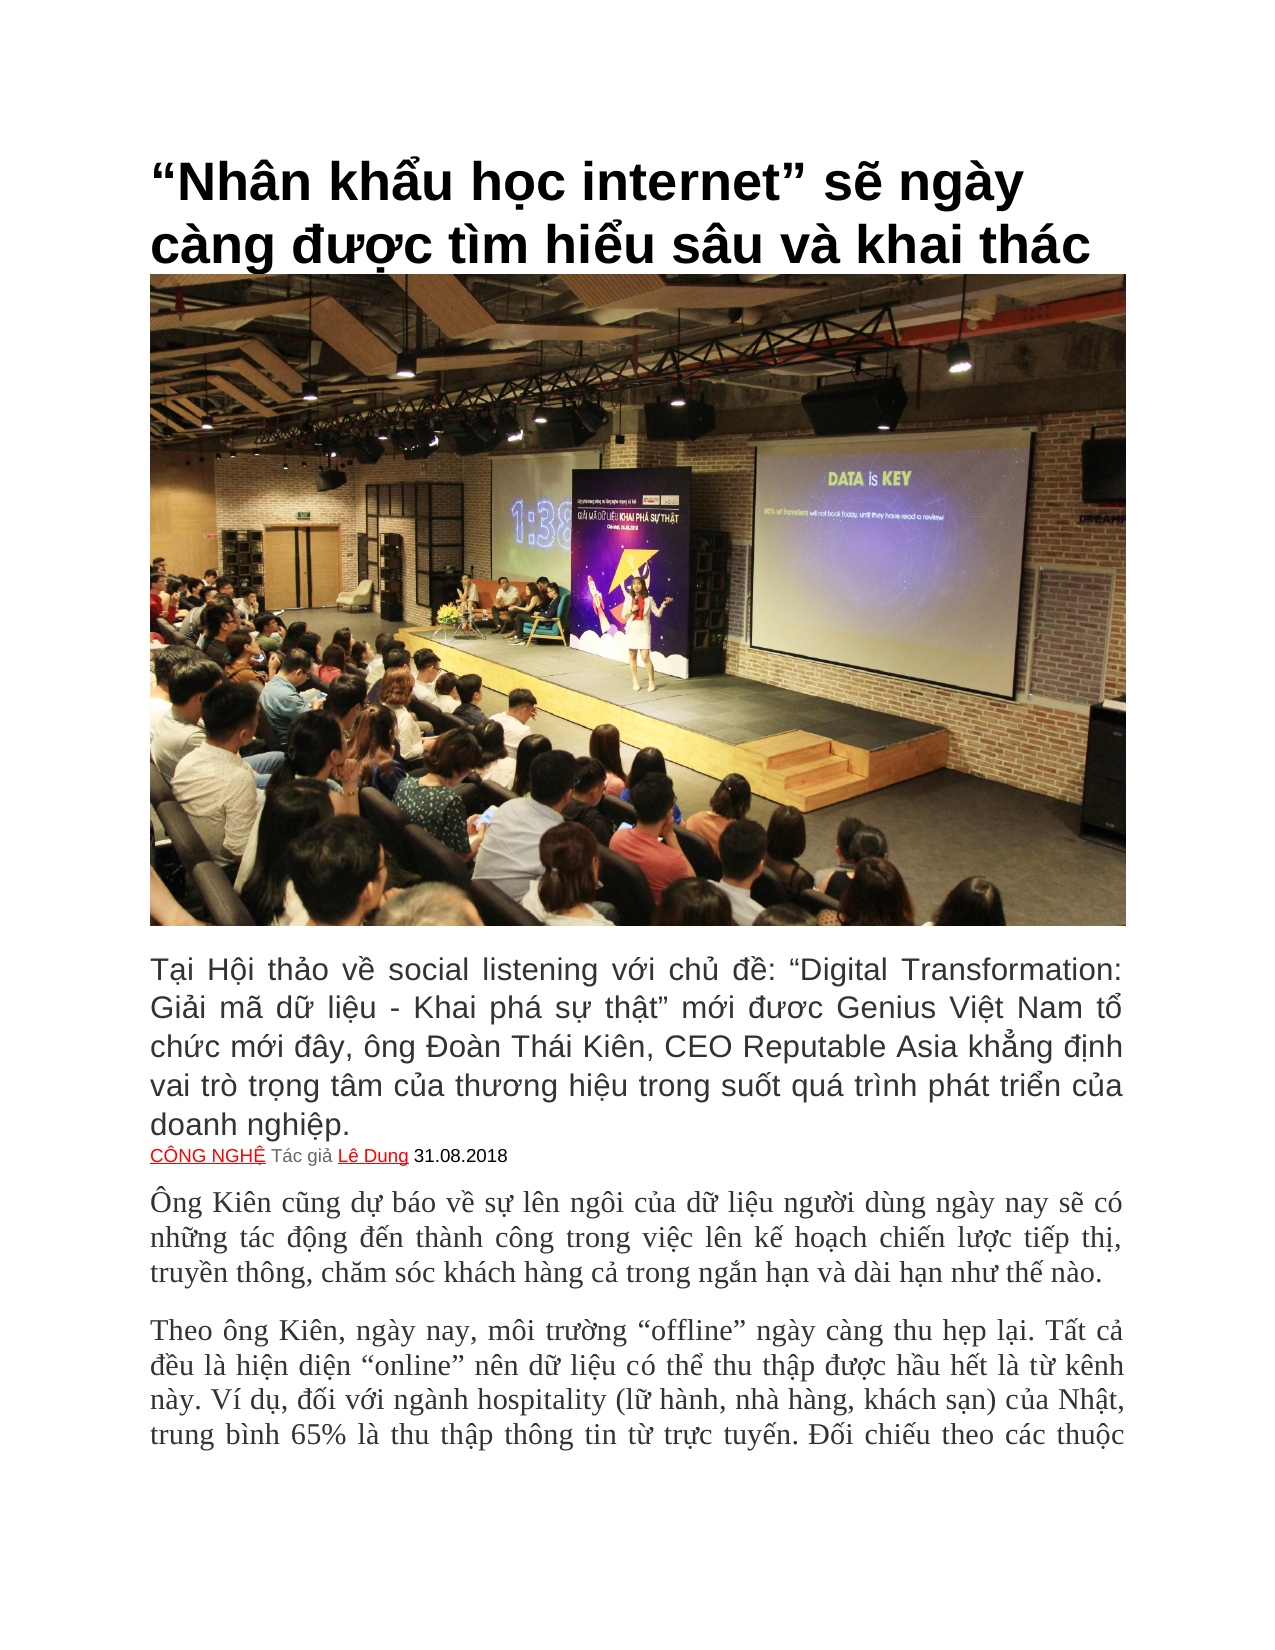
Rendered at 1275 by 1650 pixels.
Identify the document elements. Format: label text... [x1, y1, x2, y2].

picture [150, 274, 1126, 926]
text CÔNG NGHỆ Tác giả Lê Dung 31.08.2018 [150, 1144, 1125, 1166]
subtitle “Nhân khẩu học internet” sẽ ngày càng được tìm hiểu sâu và khai thác [150, 150, 1125, 274]
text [150, 1312, 1125, 1451]
subtitle Tại Hội thảo về social listening với chủ đề: “Digital Transformation: Giải mã dữ liệu - Khai phá sự thật” mới đươc Genius Việt Nam tổ chức mới đây, ông Đoàn Thái Kiên, CEO Reputable Asia khẳng định vai trò trọng tâm của thương hiệu trong suốt quá trình phát triển của doanh nghiệp. [150, 951, 1125, 1142]
text Ông Kiên cũng dự báo về sự lên ngôi của dữ liệu người dùng ngày nay sẽ có những tác động đến thành công trong việc lên kế hoạch chiến lược tiếp thị, truyền thông, chăm sóc khách hàng cả trong ngắn hạn và dài hạn như thế nào. [150, 1184, 1125, 1288]
